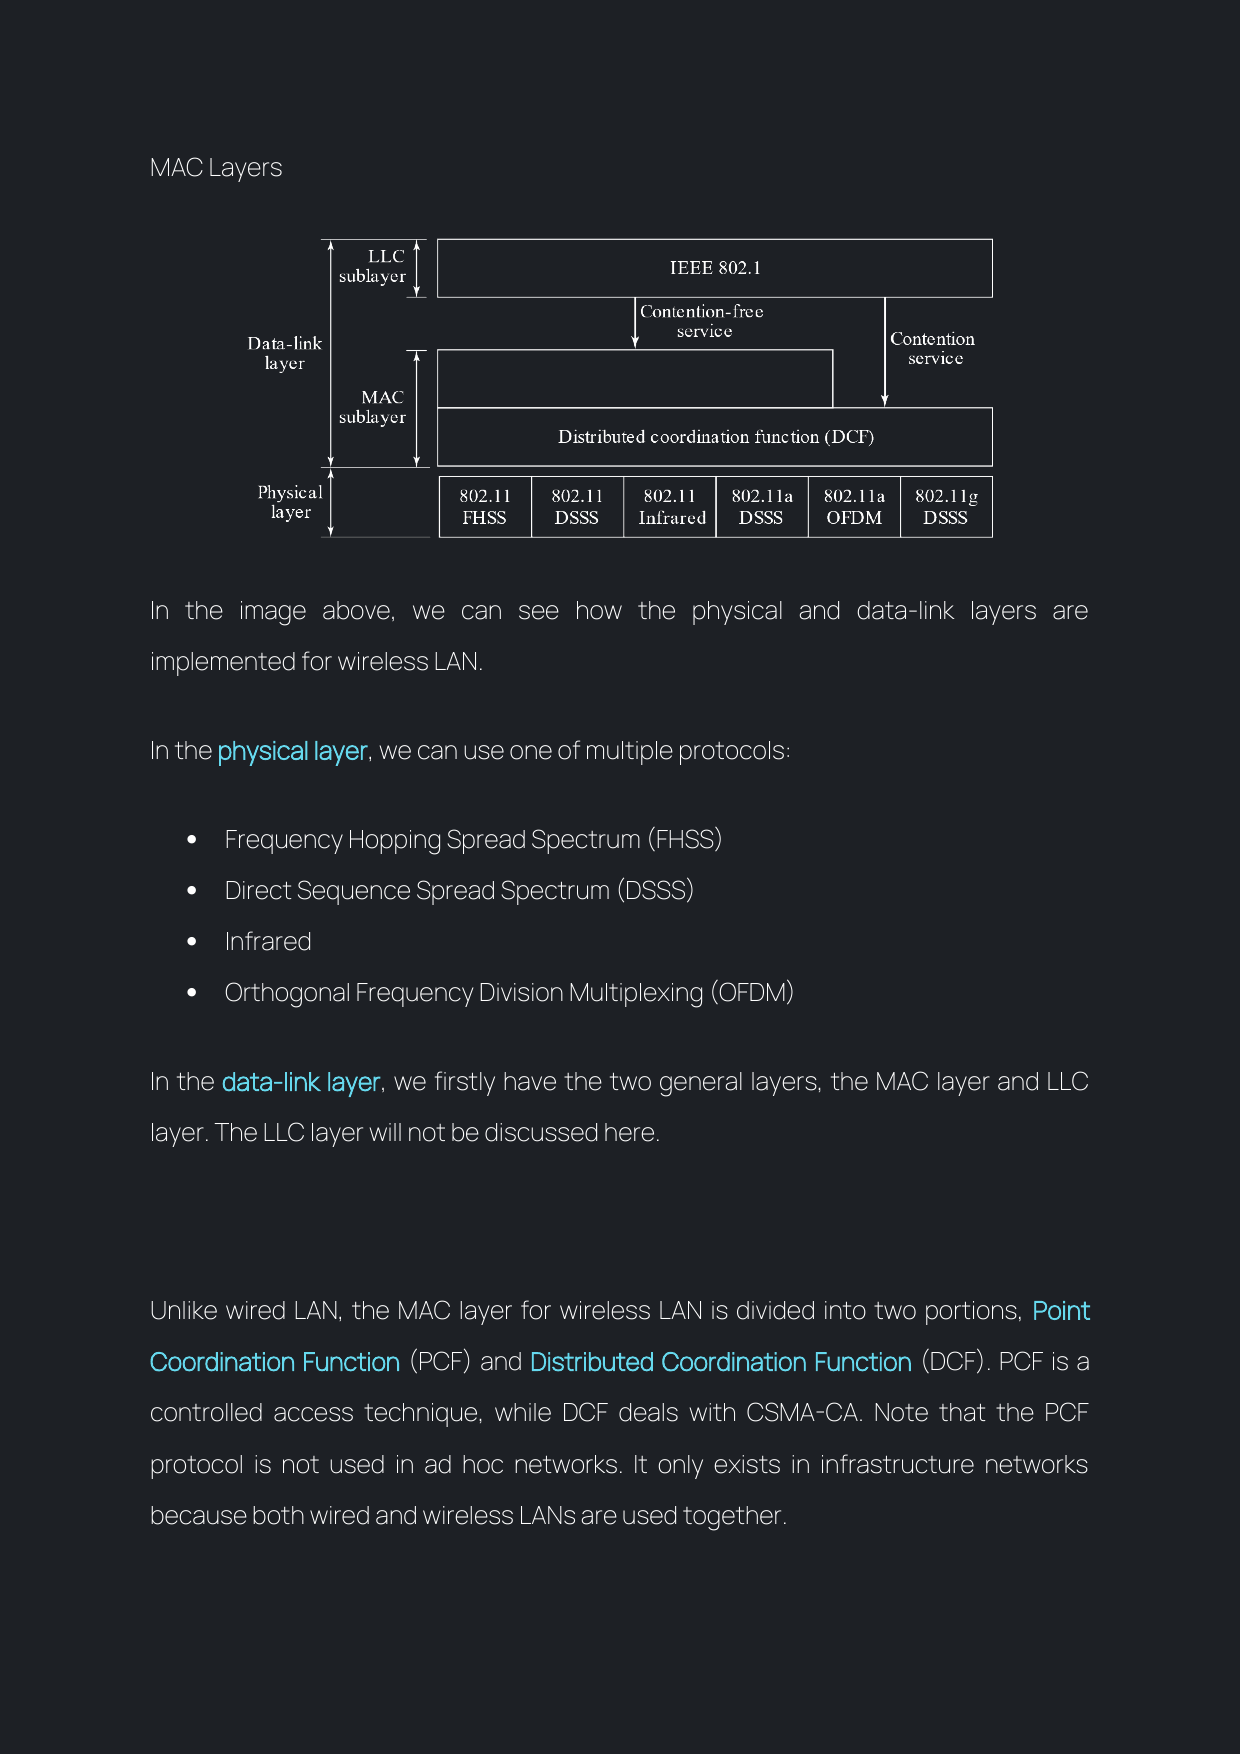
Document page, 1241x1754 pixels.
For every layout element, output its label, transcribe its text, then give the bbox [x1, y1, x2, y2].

list Infrared [187, 924, 1090, 958]
picture [247, 238, 993, 538]
list Orthogonal Frequency Division Multiplexing (OFDM) [187, 975, 1090, 1009]
list Direct Sequence Spread Spectrum (DSSS) [187, 873, 1090, 907]
text In the physical layer, we can use one of multiple protocols: [150, 733, 1090, 767]
subtitle MAC Layers [150, 150, 1090, 184]
text In the data-link layer, we firstly have the two general layers, the MAC layer and LLC layer. The LLC layer will not be discussed here. [150, 1064, 1090, 1149]
text In the image above, we can see how the physical and data-link layers are implemented for wireless LAN. [150, 593, 1090, 678]
text Unlike wired LAN, the MAC layer for wireless LAN is divided into two portions, Point Coordination Function (PCF) and Distributed Coordination Function (DCF). PCF is a controlled access technique, while DCF deals with CSMA-CA. Note that the PCF protocol is not used in ad hoc networks. It only exists in infrastructure networks because both wired and wireless LANs are used together. [150, 1293, 1090, 1532]
list Frequency Hopping Spread Spectrum (FHSS) [187, 821, 1090, 856]
